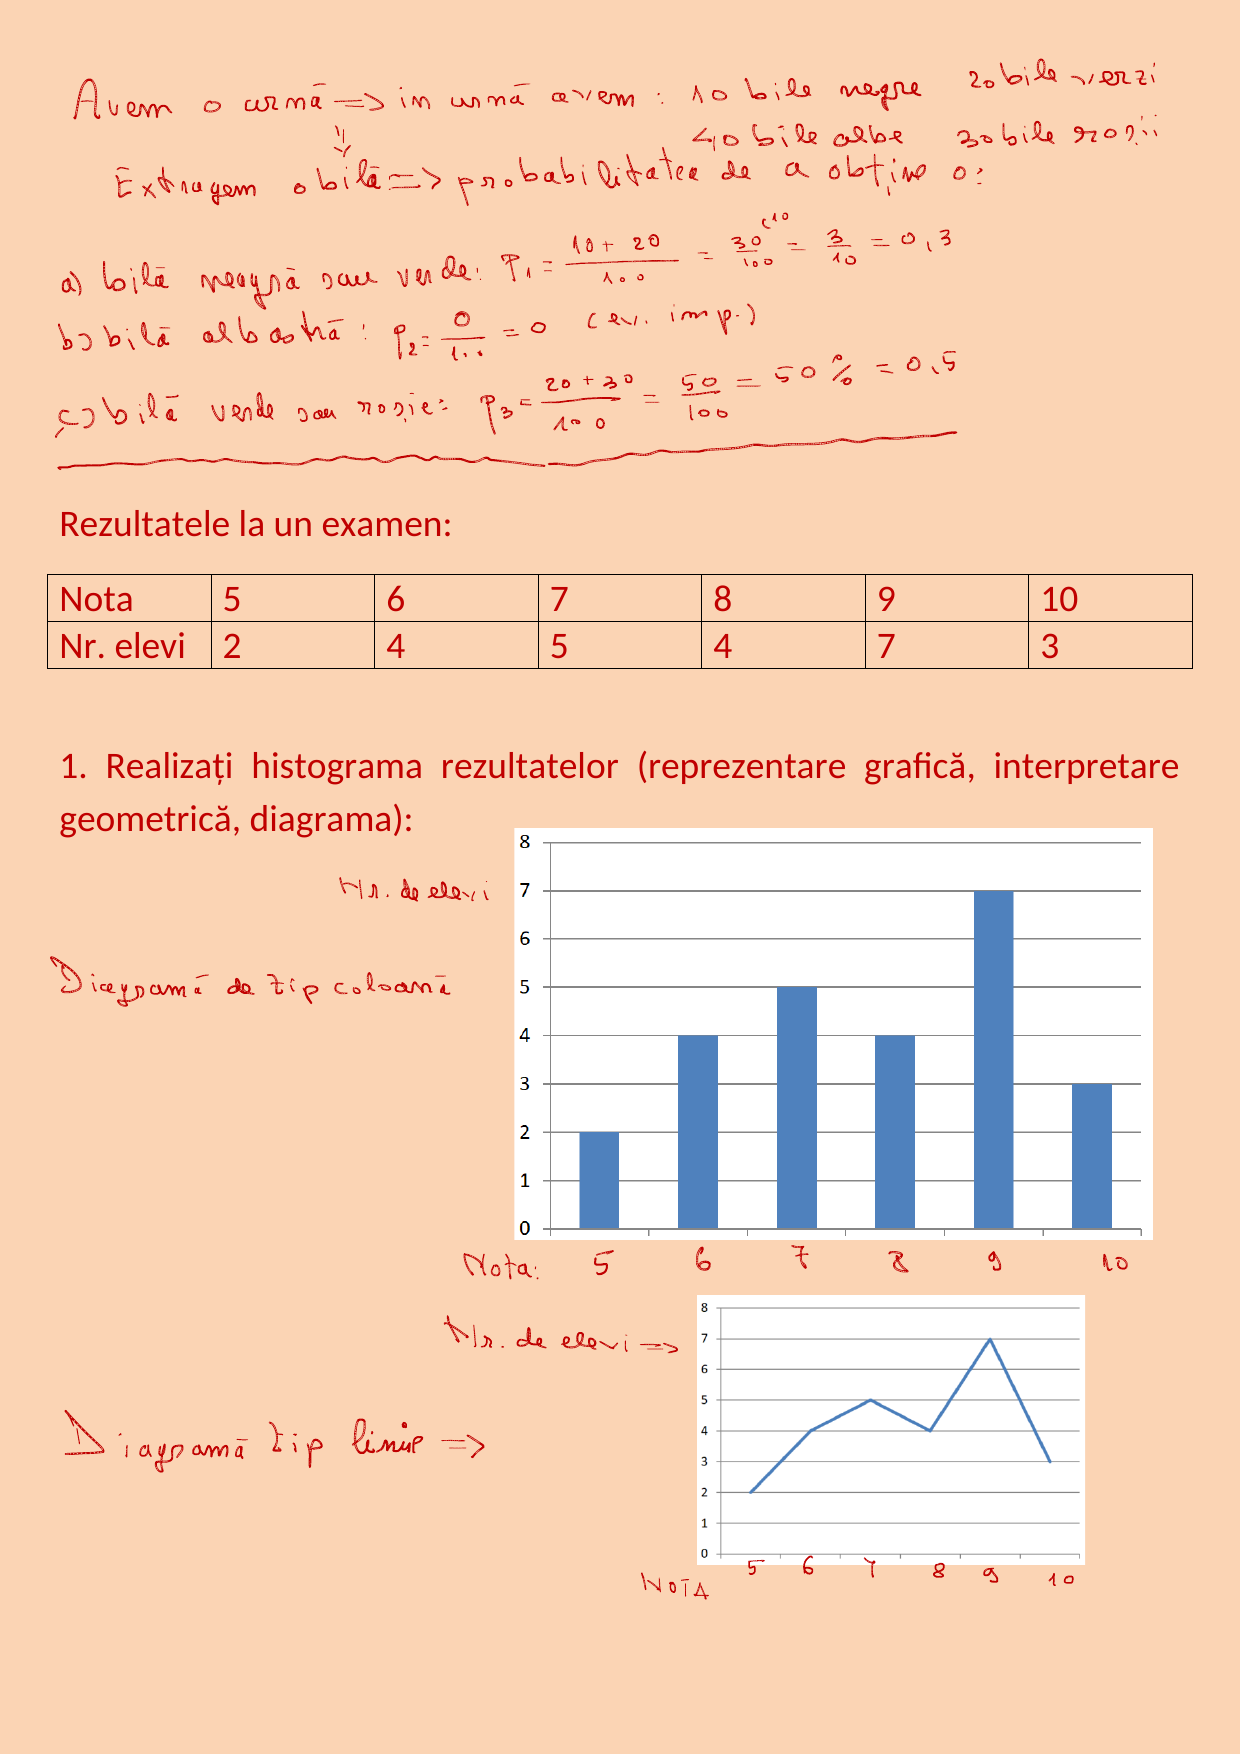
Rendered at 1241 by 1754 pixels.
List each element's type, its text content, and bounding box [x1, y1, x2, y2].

table_cell 5 [539, 622, 701, 668]
table_cell 3 [1029, 622, 1192, 668]
table_header 10 [1029, 575, 1192, 621]
picture [697, 1295, 1086, 1565]
table_cell 2 [212, 622, 374, 668]
table_header 7 [539, 575, 701, 621]
table_header 5 [212, 575, 374, 621]
text 1. Realizați histograma rezultatelor (reprezentare grafică, interpretare geometrică, diagrama): [59, 742, 1181, 841]
text Rezultatele la un examen: [59, 500, 1181, 546]
table_header Nota [48, 575, 211, 621]
table_header 6 [375, 575, 538, 621]
table_header 8 [702, 575, 865, 621]
table_header 9 [866, 575, 1028, 621]
picture [514, 828, 1153, 1240]
table_cell 4 [375, 622, 538, 668]
table_cell 4 [702, 622, 865, 668]
table_cell 7 [866, 622, 1028, 668]
table_cell Nr. elevi [48, 622, 211, 668]
